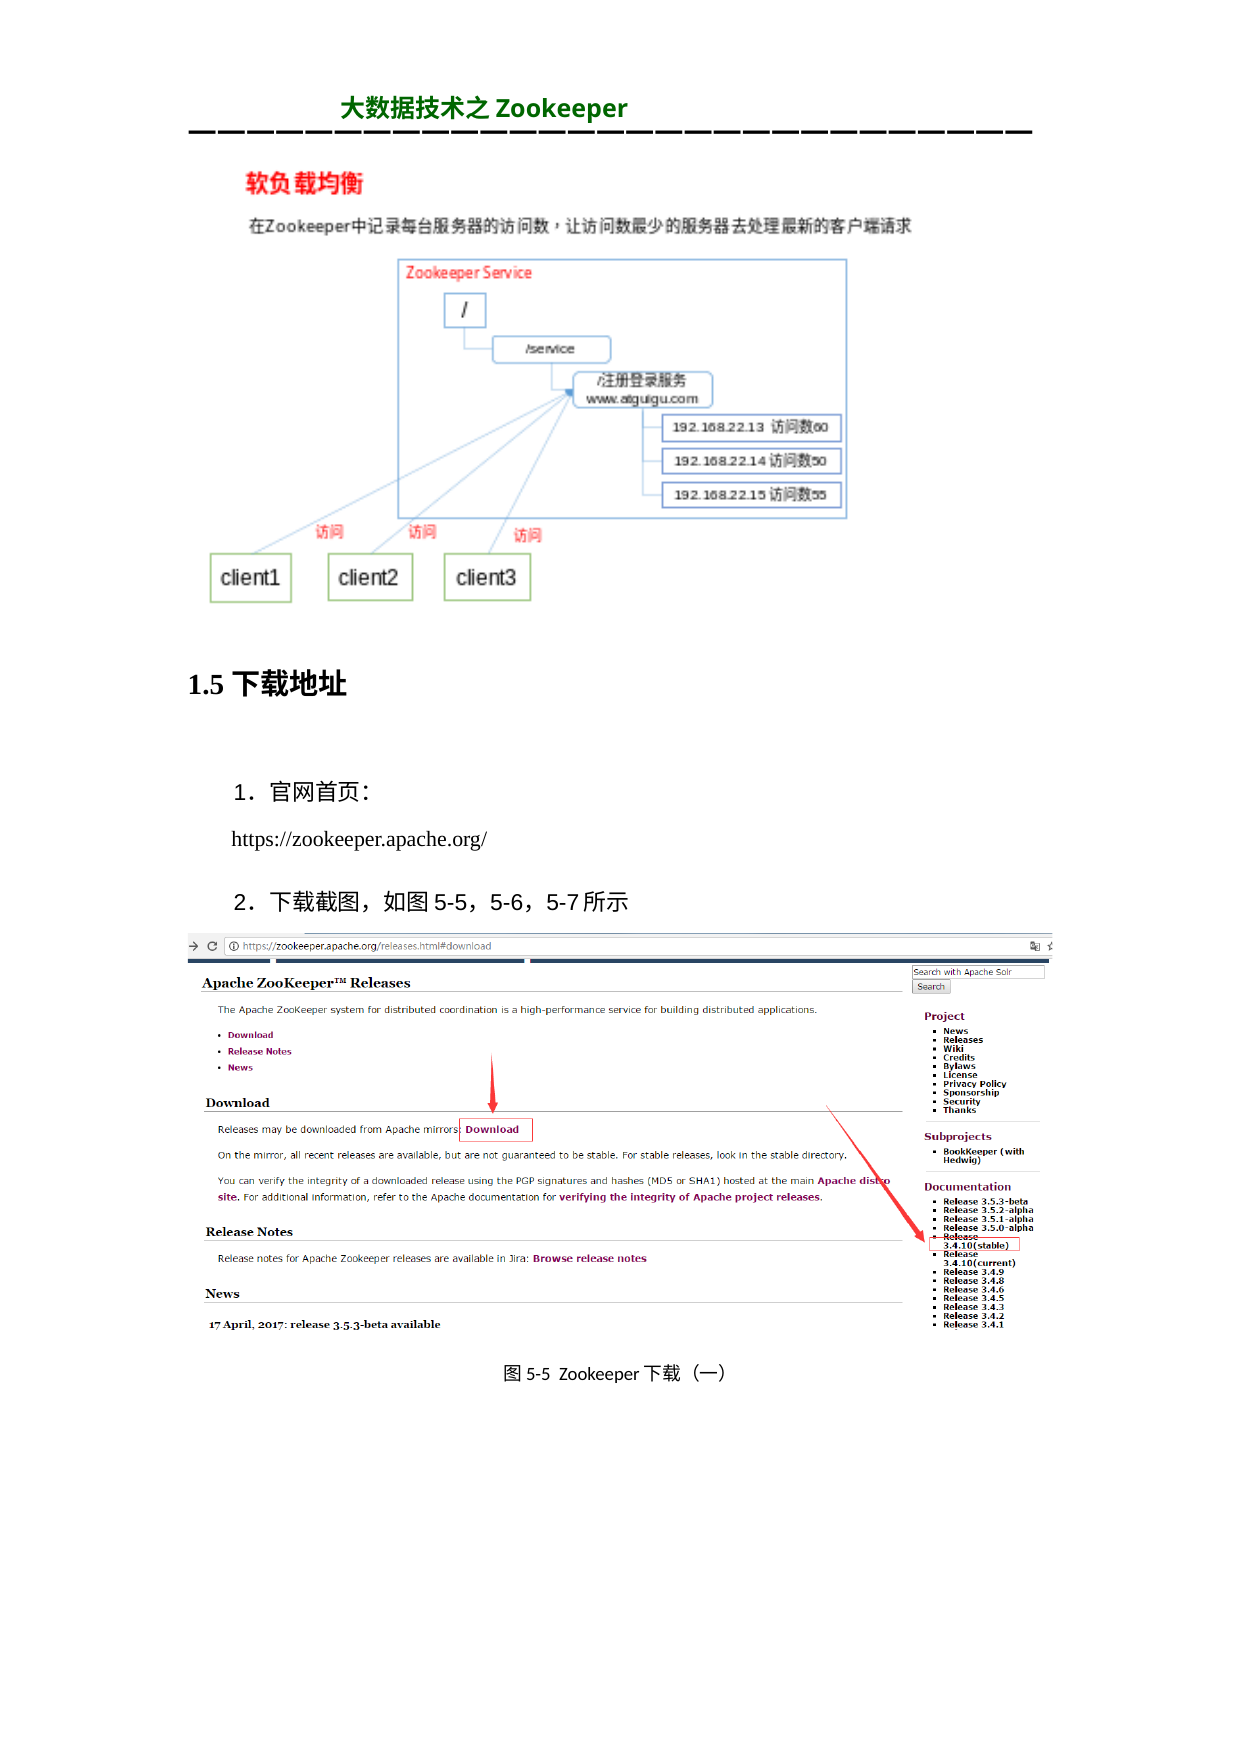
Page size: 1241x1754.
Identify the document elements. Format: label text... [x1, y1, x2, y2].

text https://zookeeper.apache.org/ [187, 823, 1053, 855]
subtitle 1.5 下载地址 [187, 649, 1053, 714]
text 2．下载截图，如图5-5，5-6，5-7所示 [187, 868, 1053, 933]
picture [187, 933, 1053, 1330]
text 图5-5 Zookeeper下载（一） [187, 1356, 1053, 1388]
text 1．官网首页： [187, 758, 1053, 823]
